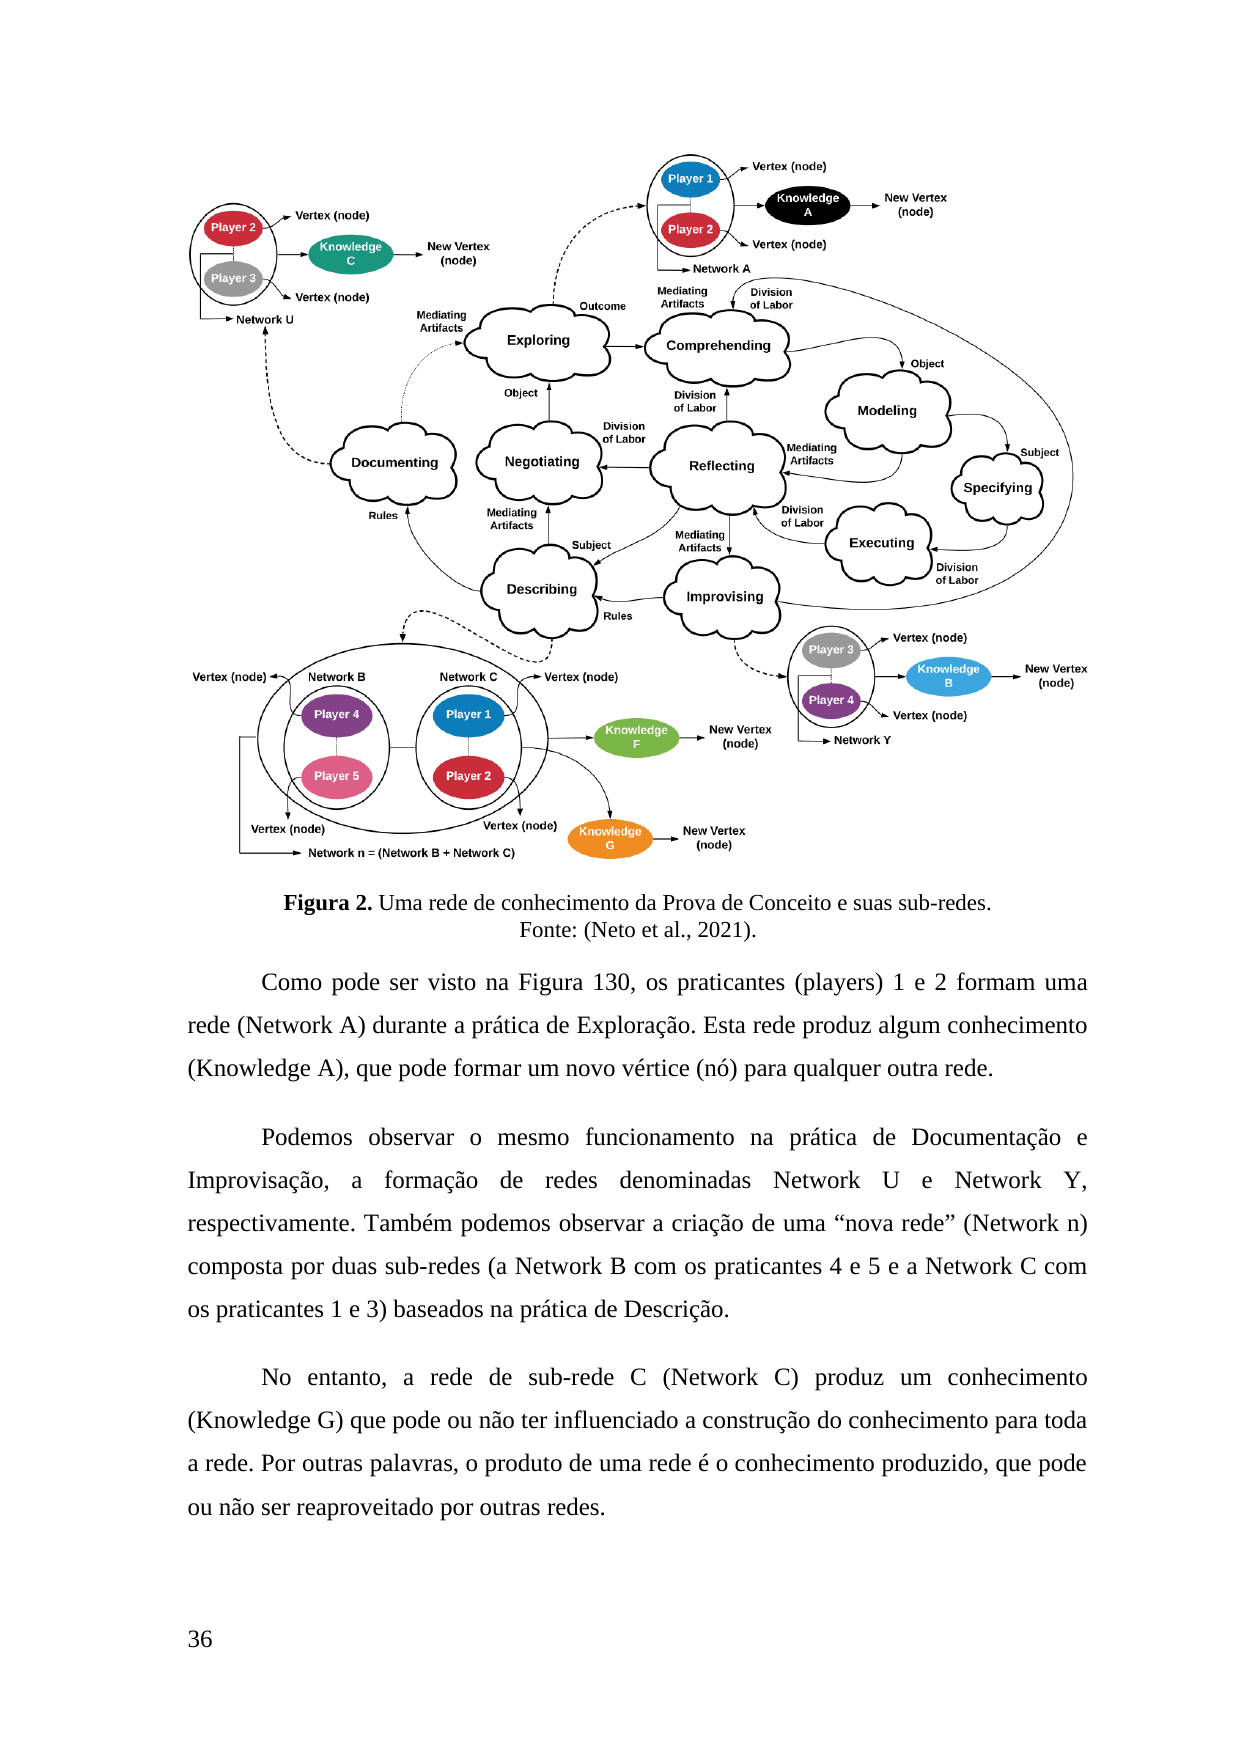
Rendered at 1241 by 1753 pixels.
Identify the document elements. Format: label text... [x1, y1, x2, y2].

text Como pode ser visto na Figura 130, os praticantes (players) 1 e 2 formam uma rede (Network A) durante a prática de Exploração. Esta rede produz algum conhecimento (Knowledge A), que pode formar um novo vértice (nó) para qualquer outra rede. [187, 967, 1088, 1082]
text Podemos observar o mesmo funcionamento na prática de Documentação e Improvisação, a formação de redes denominadas Network U e Network Y, respectivamente. Também podemos observar a criação de uma “nova rede” (Network n) composta por duas sub-redes (a Network B com os praticantes 4 e 5 e a Network C com os praticantes 1 e 3) baseados na prática de Descrição. [187, 1122, 1088, 1323]
text Fonte: (Neto et al., 2021). [187, 916, 1088, 942]
text No entanto, a rede de sub-rede C (Network C) produz um conhecimento (Knowledge G) que pode ou não ter influenciado a construção do conhecimento para toda a rede. Por outras palavras, o produto de uma rede é o conhecimento produzido, que pode ou não ser reaproveitado por outras redes. [187, 1362, 1088, 1520]
